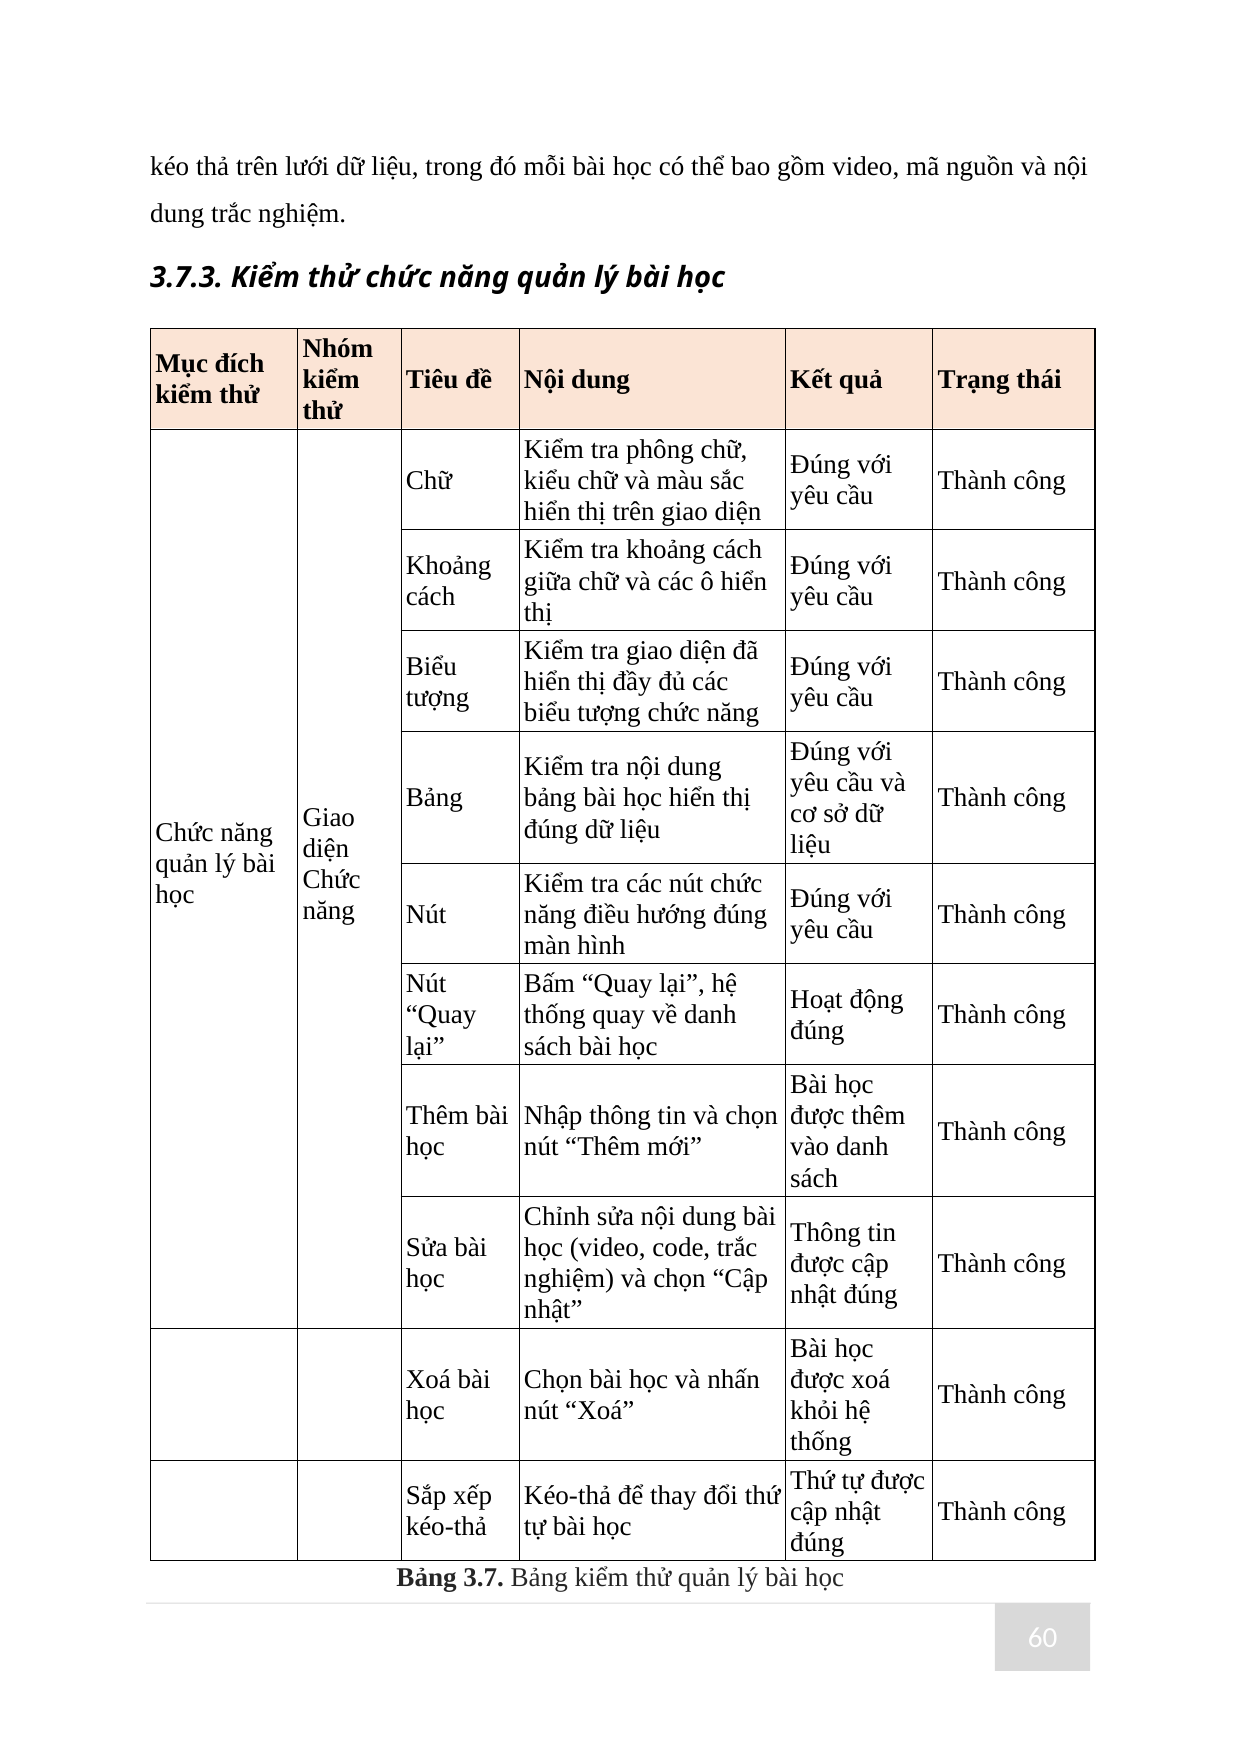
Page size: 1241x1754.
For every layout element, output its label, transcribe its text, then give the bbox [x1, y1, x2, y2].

table_cell Nút “Quay lại” [402, 964, 519, 1064]
table_cell Thành công [933, 732, 1094, 863]
table_cell Biểu tượng [402, 631, 519, 731]
table_header Nội dung [520, 329, 785, 428]
table_header Trạng thái [933, 329, 1094, 428]
table_cell Thành công [933, 964, 1094, 1064]
table_header Mục đích kiểm thử [151, 329, 297, 428]
table_cell Sắp xếp kéo-thả [402, 1461, 519, 1560]
table_cell Chức năng quản lý bài học [151, 430, 297, 1328]
table_cell Khoảng cách [402, 530, 519, 630]
table_header Nhóm kiểm thử [298, 329, 401, 428]
table_cell Chọn bài học và nhấn nút “Xoá” [520, 1329, 785, 1460]
table_cell Thêm bài học [402, 1065, 519, 1196]
table_cell Đúng với yêu cầu [786, 430, 932, 529]
table_cell Nhập thông tin và chọn nút “Thêm mới” [520, 1065, 785, 1196]
table_cell [151, 1461, 297, 1560]
table_cell Bài học được thêm vào danh sách [786, 1065, 932, 1196]
table_header Kết quả [786, 329, 932, 428]
table_cell Bảng [402, 732, 519, 863]
table_cell Hoạt động đúng [786, 964, 932, 1064]
table_cell Nút [402, 864, 519, 963]
table_cell Thành công [933, 1461, 1094, 1560]
subtitle 3.7.3. Kiểm thử chức năng quản lý bài học [150, 256, 1090, 296]
table_cell Thông tin được cập nhật đúng [786, 1197, 932, 1328]
table_cell Giao diện Chức năng [298, 430, 401, 1328]
table_cell Thành công [933, 430, 1094, 529]
table_cell Thành công [933, 1329, 1094, 1460]
table_cell Thành công [933, 1197, 1094, 1328]
table_cell [151, 1329, 297, 1460]
table_cell Thành công [933, 864, 1094, 963]
table_cell Đúng với yêu cầu [786, 530, 932, 630]
table_cell Kiểm tra nội dung bảng bài học hiển thị đúng dữ liệu [520, 732, 785, 863]
table_cell Đúng với yêu cầu [786, 864, 932, 963]
table_cell Bấm “Quay lại”, hệ thống quay về danh sách bài học [520, 964, 785, 1064]
table_cell Thứ tự được cập nhật đúng [786, 1461, 932, 1560]
table_cell Kiểm tra giao diện đã hiển thị đầy đủ các biểu tượng chức năng [520, 631, 785, 731]
table_cell Chỉnh sửa nội dung bài học (video, code, trắc nghiệm) và chọn “Cập nhật” [520, 1197, 785, 1328]
table_cell Đúng với yêu cầu và cơ sở dữ liệu [786, 732, 932, 863]
table_cell Kiểm tra phông chữ, kiểu chữ và màu sắc hiển thị trên giao diện [520, 430, 785, 529]
table_cell [298, 1329, 401, 1460]
table_cell Chữ [402, 430, 519, 529]
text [150, 150, 1090, 228]
text Bảng 3.7. Bảng kiểm thử quản lý bài học [150, 1561, 1090, 1593]
table_cell Thành công [933, 1065, 1094, 1196]
table_cell Bài học được xoá khỏi hệ thống [786, 1329, 932, 1460]
table_cell Sửa bài học [402, 1197, 519, 1328]
table_cell Kiểm tra các nút chức năng điều hướng đúng màn hình [520, 864, 785, 963]
table_cell Thành công [933, 530, 1094, 630]
table_cell Đúng với yêu cầu [786, 631, 932, 731]
table_header Tiêu đề [402, 329, 519, 428]
table_cell Xoá bài học [402, 1329, 519, 1460]
table_cell Thành công [933, 631, 1094, 731]
table_cell [298, 1461, 401, 1560]
table_cell Kéo-thả để thay đổi thứ tự bài học [520, 1461, 785, 1560]
table_cell Kiểm tra khoảng cách giữa chữ và các ô hiển thị [520, 530, 785, 630]
